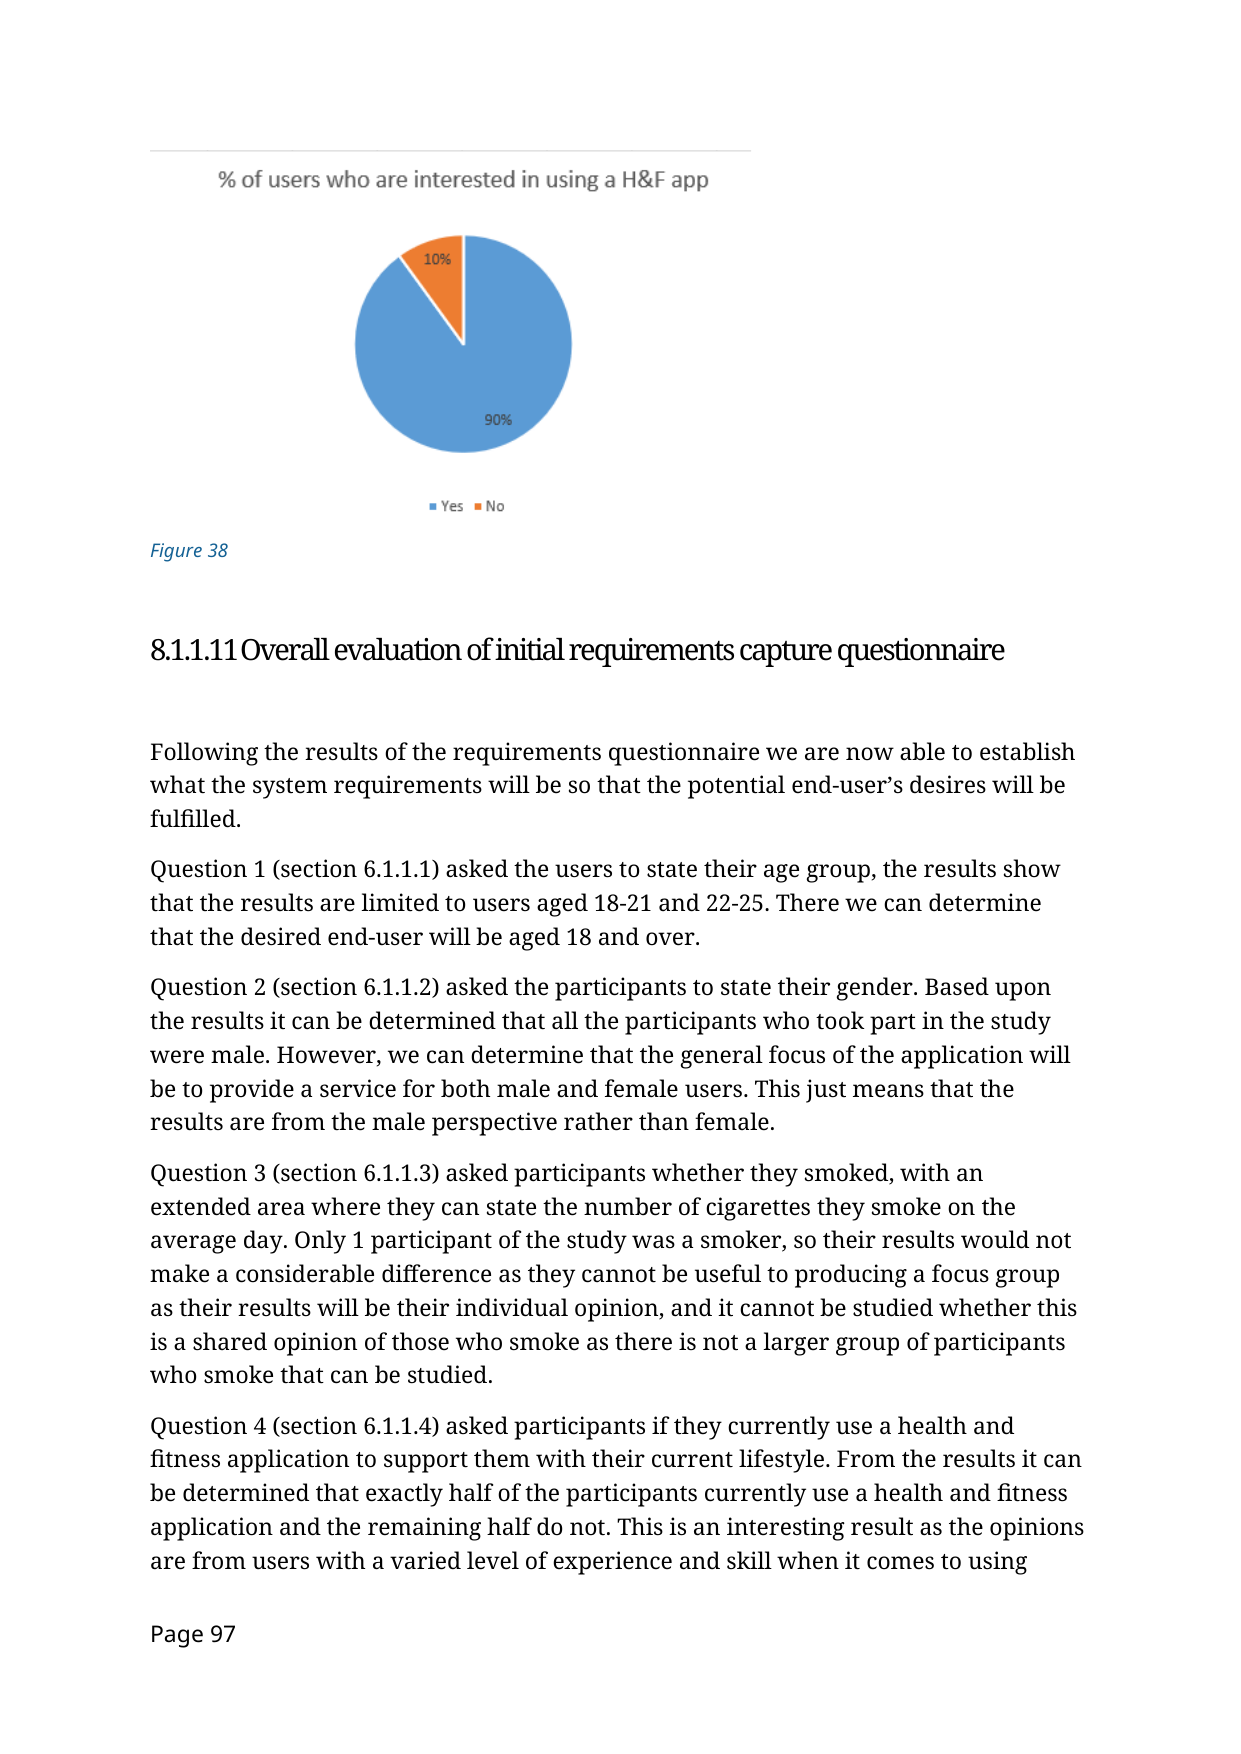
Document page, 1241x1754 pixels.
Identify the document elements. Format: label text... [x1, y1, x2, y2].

text Question 1 (section 6.1.1.1) asked the users to state their age group, the results show that the results are limited to users aged 18-21 and 22-25. There we can determine that the desired end-user will be aged 18 and over. [150, 853, 1090, 952]
picture [150, 150, 752, 522]
text Following the results of the requirements questionnaire we are now able to establish what the system requirements will be so that the potential end-user’s desires will be fulfilled. [150, 735, 1090, 834]
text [150, 1409, 1090, 1576]
text Question 2 (section 6.1.1.2) asked the participants to state their gender. Based upon the results it can be determined that all the participants who took part in the study were male. However, we can determine that the general focus of the application will be to provide a service for both male and female users. This just means that the results are from the male perspective rather than female. [150, 971, 1090, 1137]
subtitle Overall evaluation of initial requirements capture questionnaire [150, 630, 1090, 669]
text Question 3 (section 6.1.1.3) asked participants whether they smoked, with an extended area where they can state the number of cigarettes they smoke on the average day. Only 1 participant of the study was a smoker, so their results would not make a considerable difference as they cannot be useful to producing a focus group as their results will be their individual opinion, and it cannot be studied whether this is a shared opinion of those who smoke as there is not a larger group of participants who smoke that can be studied. [150, 1157, 1090, 1390]
